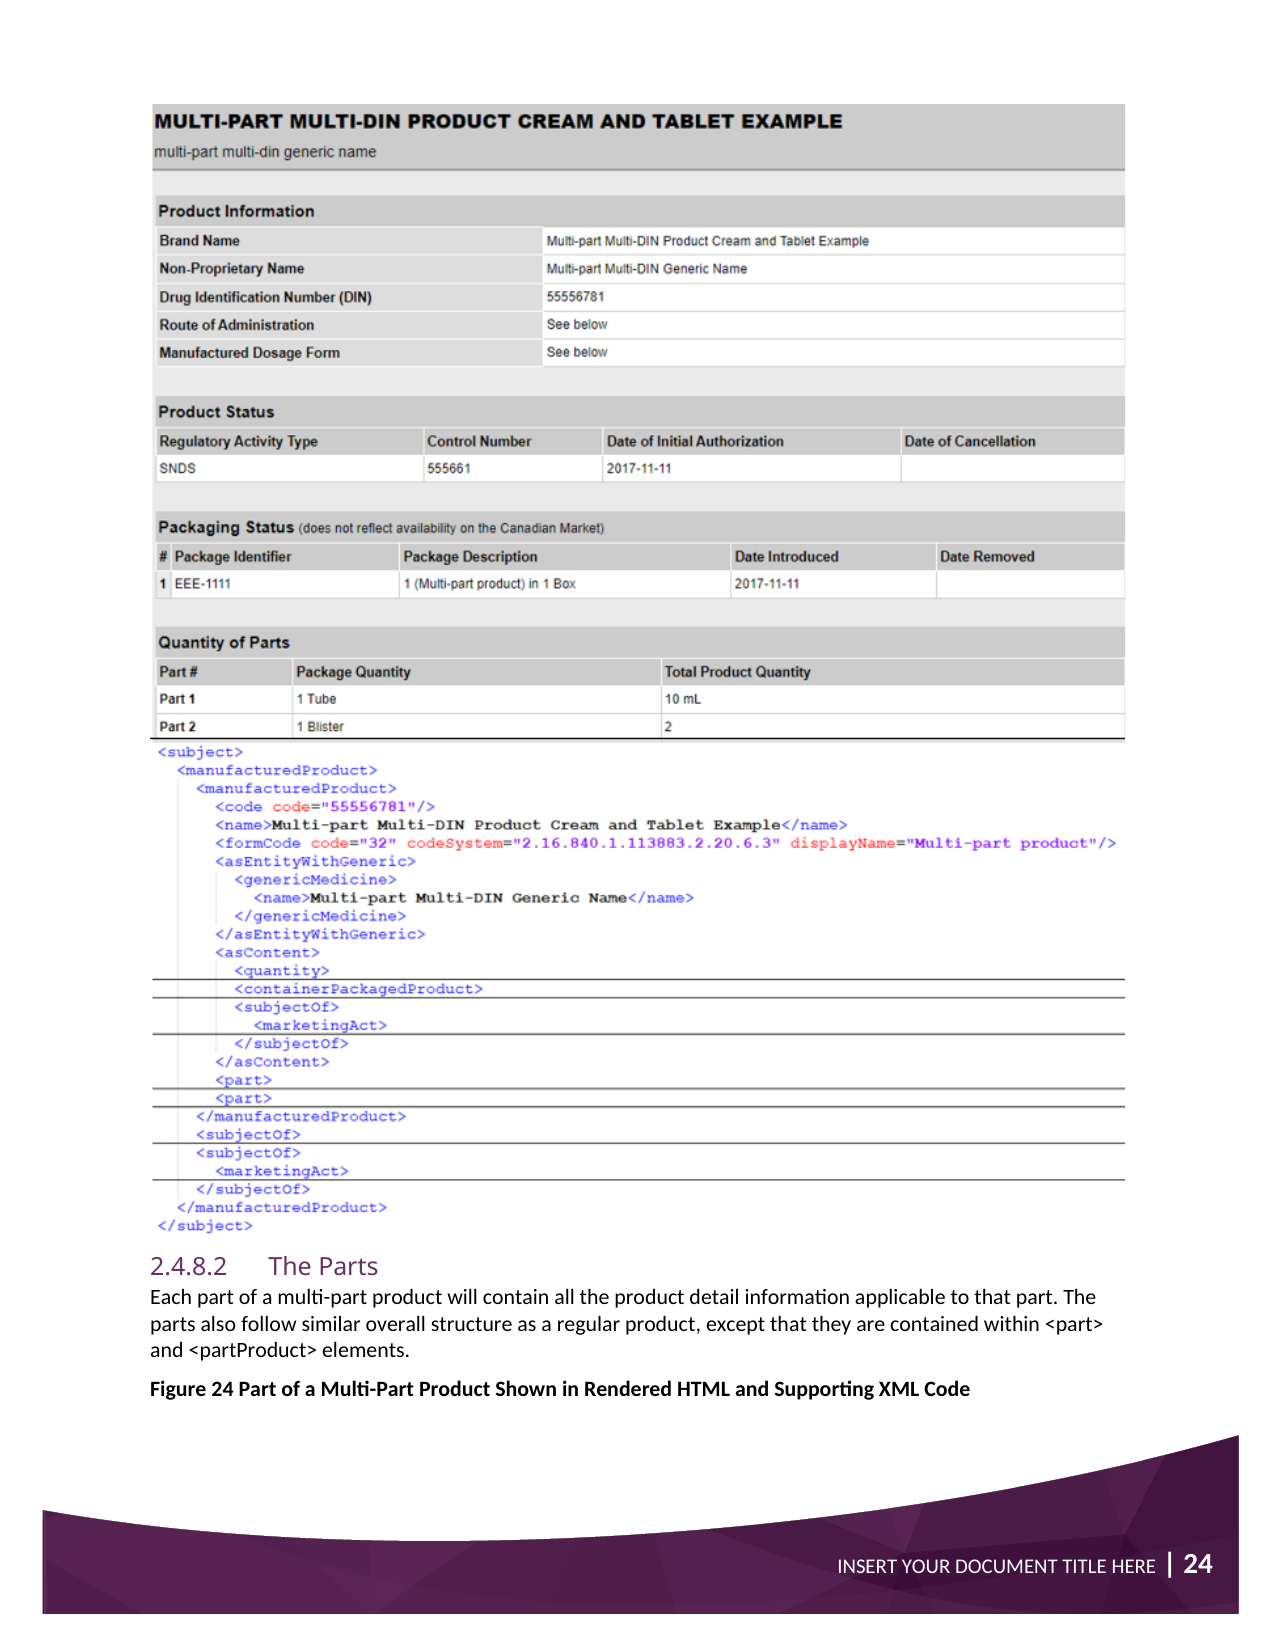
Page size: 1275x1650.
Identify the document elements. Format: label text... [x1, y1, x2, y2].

picture [5, 1404, 1270, 1650]
picture [150, 104, 1125, 1237]
subtitle The Parts [150, 1249, 1125, 1283]
text Each part of a multi-part product will contain all the product detail information applicable to that part. The parts also follow similar overall structure as a regular product, except that they are contained within <part> and <partProduct> elements. [150, 1283, 1125, 1363]
text Figure 24 Part of a Multi-Part Product Shown in Rendered HTML and Supporting XML Code [150, 1376, 1125, 1402]
